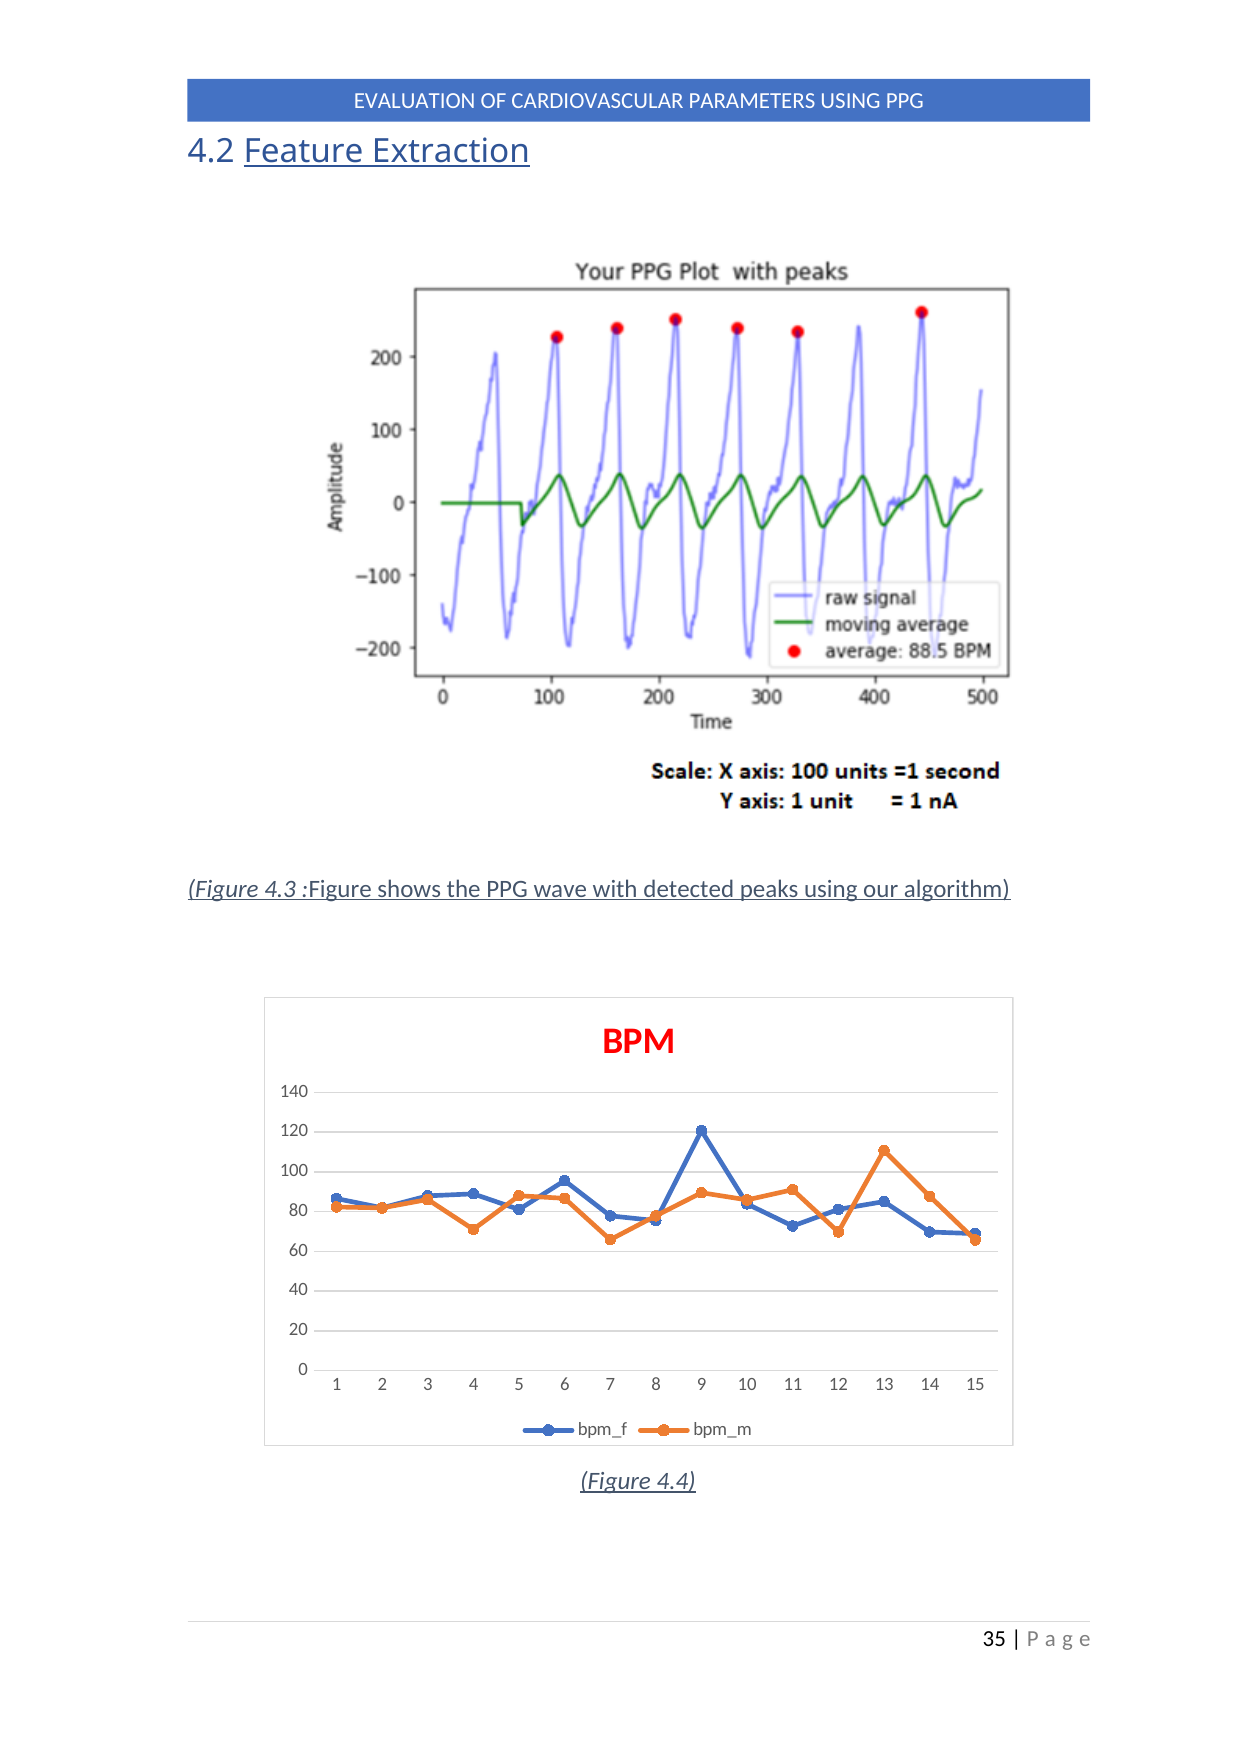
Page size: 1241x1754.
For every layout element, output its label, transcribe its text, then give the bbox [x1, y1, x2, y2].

text (Figure 4.3 :Figure shows the PPG wave with detected peaks using our algorithm) [187, 873, 1090, 926]
picture [267, 225, 1048, 854]
text (Figure 4.4) [187, 1465, 1090, 1496]
subtitle 4.2 Feature Extraction [187, 122, 1090, 172]
